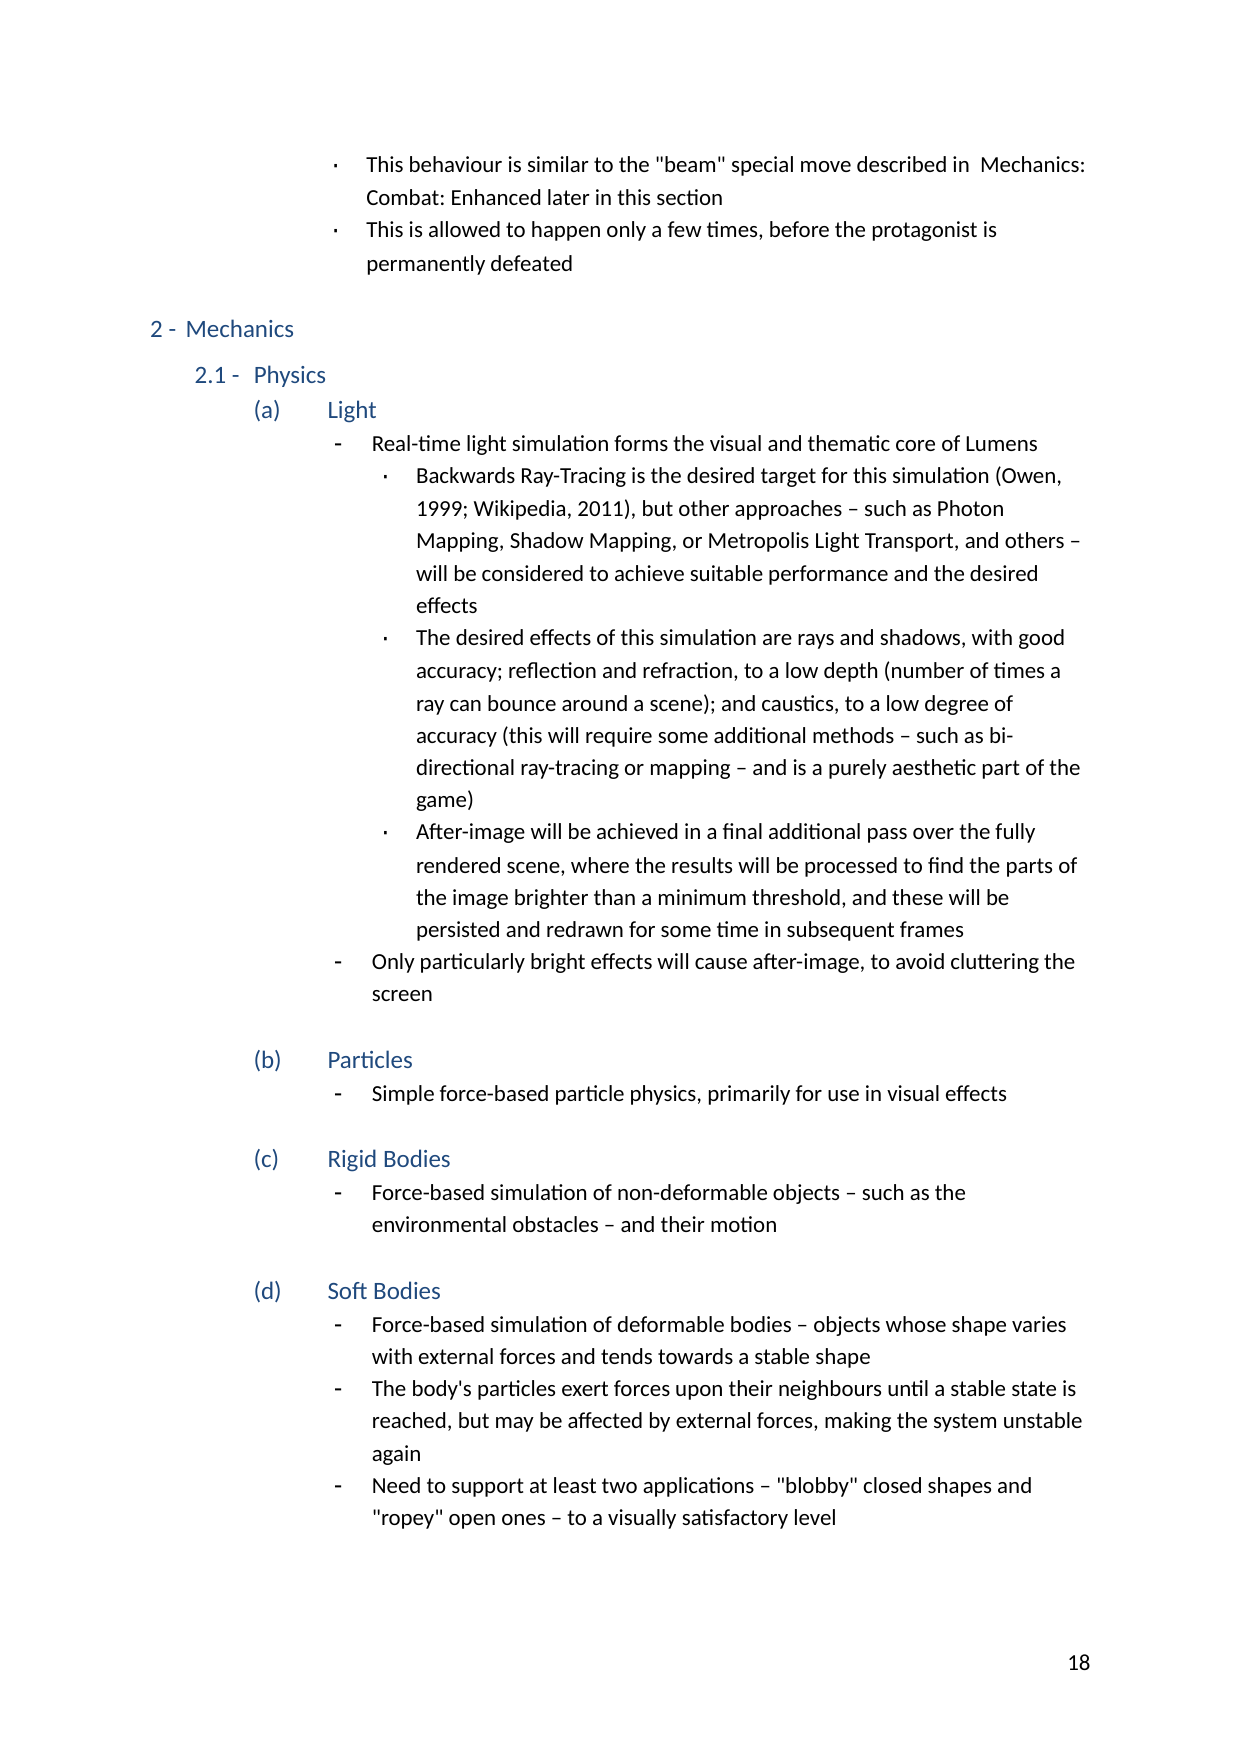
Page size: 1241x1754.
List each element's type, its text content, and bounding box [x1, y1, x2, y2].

list Simple force-based particle physics, primarily for use in visual effects [334, 1079, 1090, 1107]
list The desired effects of this simulation are rays and shadows, with good accuracy; reflection and refraction, to a low depth (number of times a ray can bounce around a scene); and caustics, to a low degree of accuracy (this will require some additional methods – such as bi-directional ray-tracing or mapping – and is a purely aesthetic part of the game) [378, 623, 1090, 813]
list After-image will be achieved in a final additional pass over the fully rendered scene, where the results will be processed to find the parts of the image brighter than a minimum threshold, and these will be persisted and redrawn for some time in subsequent frames [378, 817, 1090, 943]
list Backwards Ray-Tracing is the desired target for this simulation (Owen, 1999; Wikipedia, 2011), but other approaches – such as Photon Mapping, Shadow Mapping, or Metropolis Light Transport, and others – will be considered to achieve suitable performance and the desired effects [378, 461, 1090, 619]
list Force-based simulation of non-deformable objects – such as the environmental obstacles – and their motion [334, 1178, 1090, 1238]
list This is allowed to happen only a few times, before the protagonist is permanently defeated [328, 216, 1090, 277]
subtitle Physics [194, 359, 1090, 389]
list Need to support at least two applications – "blobby" closed shapes and "ropey" open ones – to a visually satisfactory level [334, 1471, 1090, 1531]
list Only particularly bright effects will cause after-image, to avoid cluttering the screen [334, 947, 1090, 1008]
subtitle Soft Bodies [253, 1275, 1090, 1305]
list Real-time light simulation forms the visual and thematic core of Lumens [334, 429, 1090, 457]
subtitle Particles [253, 1044, 1090, 1074]
list The body's particles exert forces upon their neighbours until a stable state is reached, but may be affected by external forces, making the system unstable again [334, 1374, 1090, 1467]
list Force-based simulation of deformable bodies – objects whose shape varies with external forces and tends towards a stable shape [334, 1310, 1090, 1370]
subtitle Rigid Bodies [253, 1143, 1090, 1174]
subtitle Mechanics [150, 313, 1090, 344]
subtitle Light [253, 394, 1090, 424]
list This behaviour is similar to the "beam" special move described in Mechanics: Combat: Enhanced later in this section [328, 150, 1090, 211]
